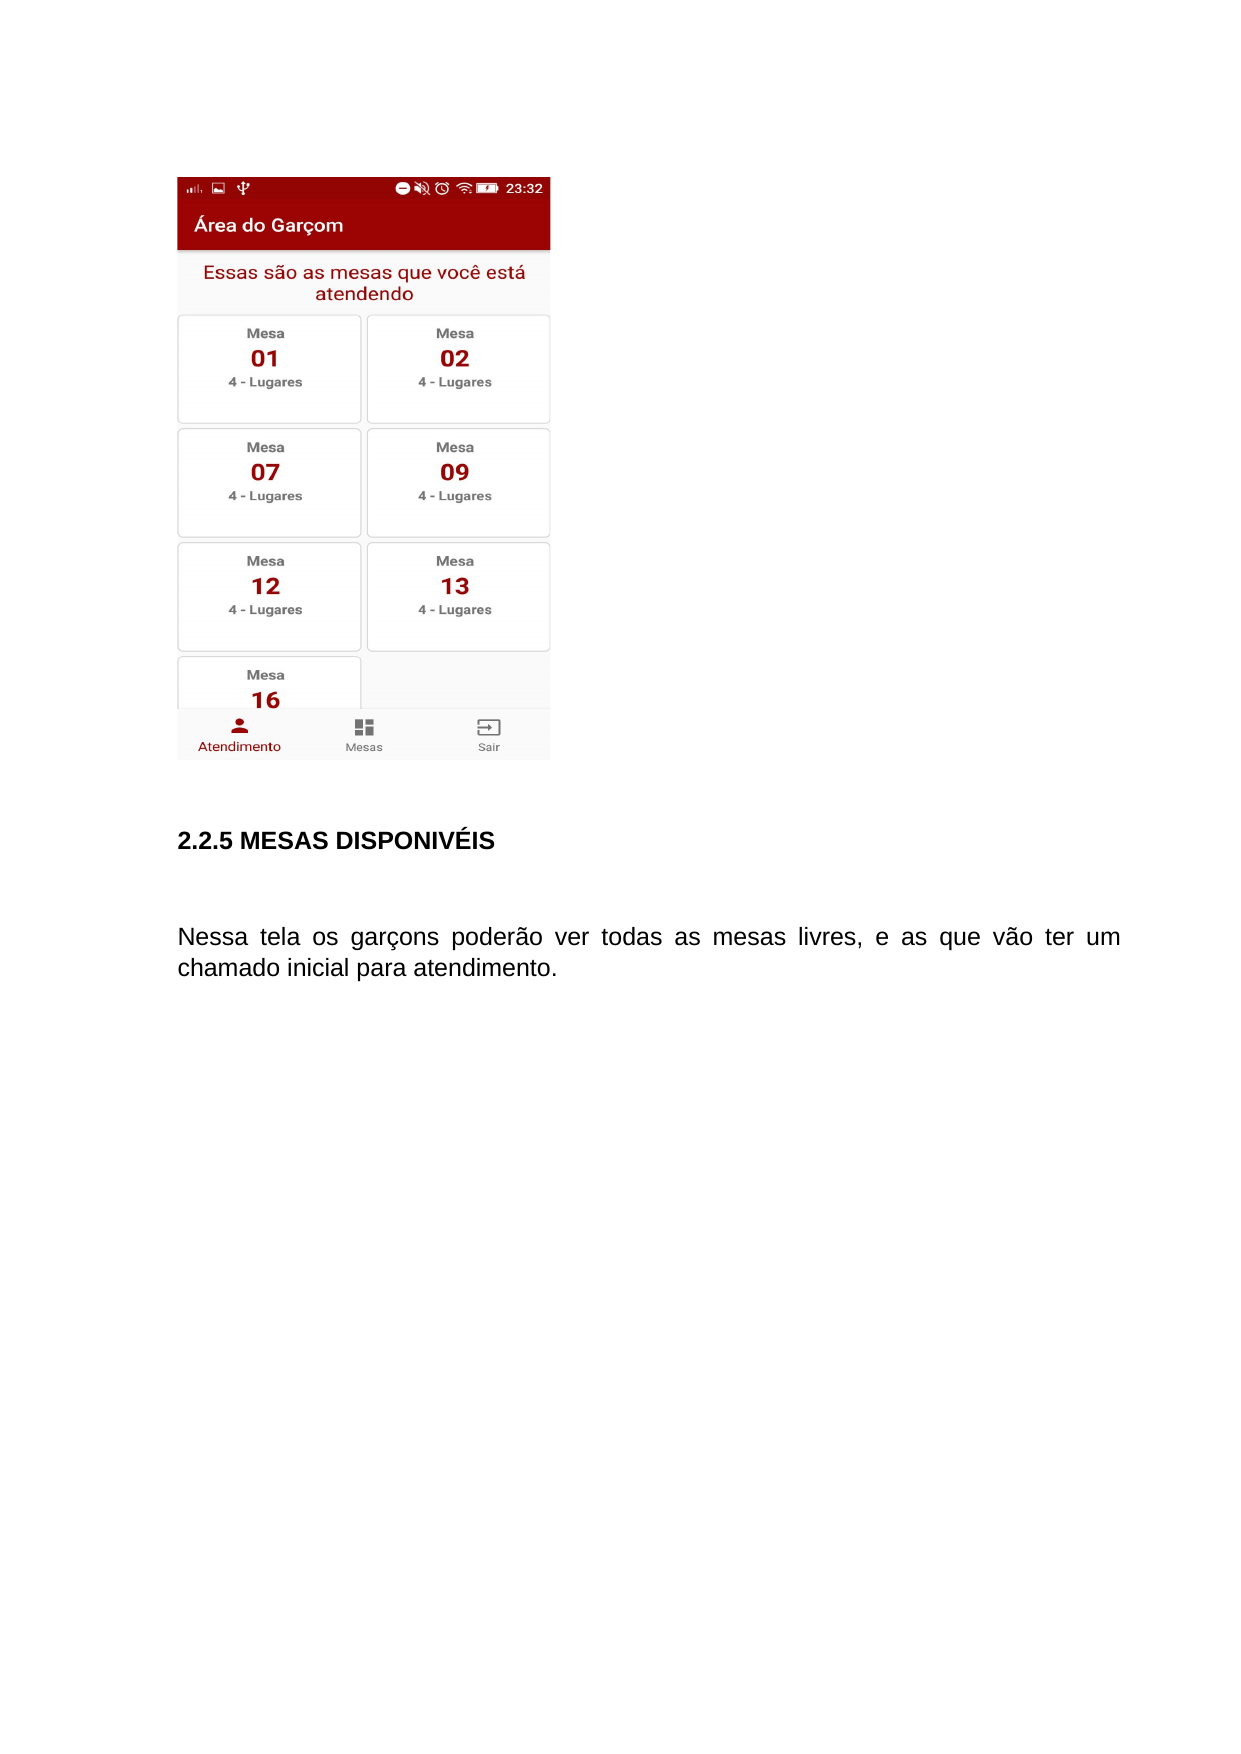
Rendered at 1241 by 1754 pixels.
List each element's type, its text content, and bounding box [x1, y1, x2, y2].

text 2.2.5 MESAS DISPONIVÉIS [177, 826, 1122, 855]
text Nessa tela os garçons poderão ver todas as mesas livres, e as que vão ter um chamado inicial para atendimento. [177, 922, 1122, 982]
picture [177, 177, 551, 760]
